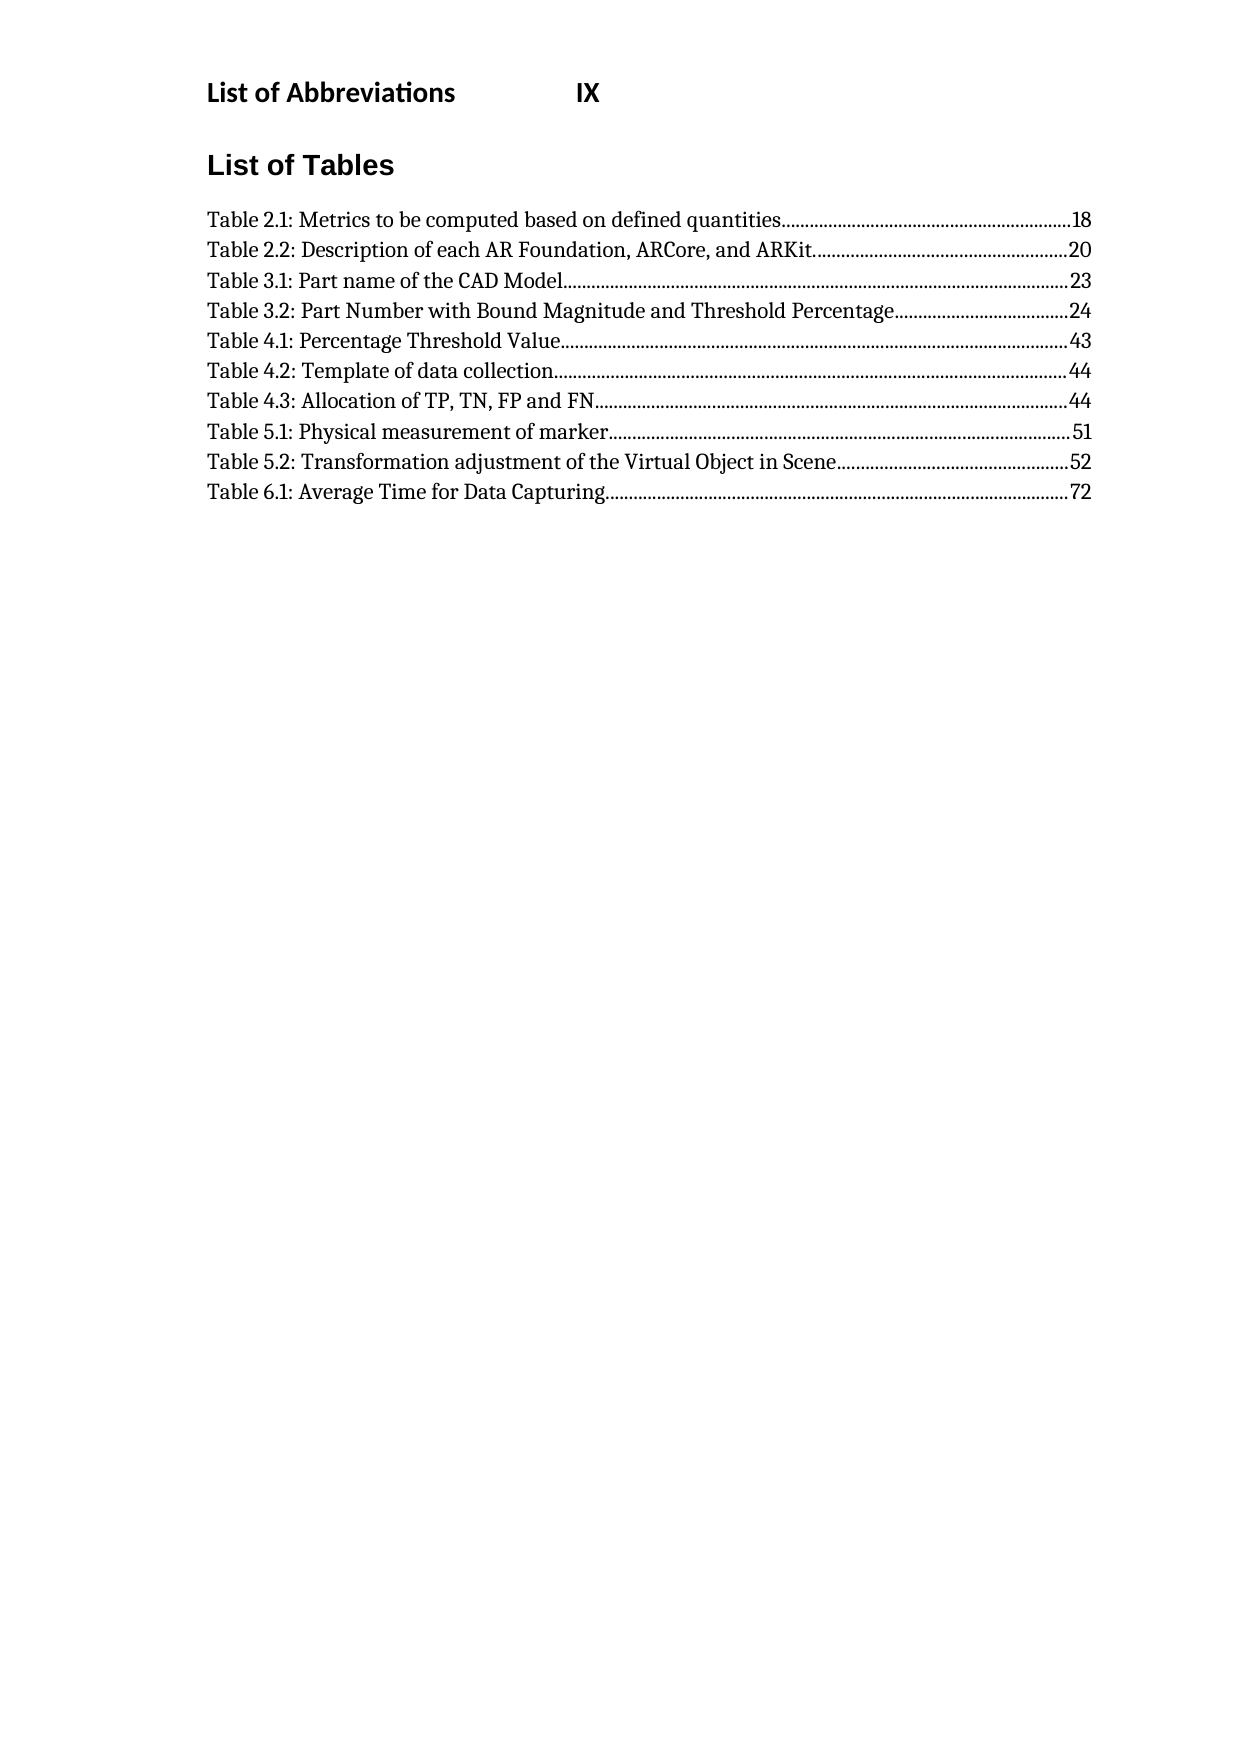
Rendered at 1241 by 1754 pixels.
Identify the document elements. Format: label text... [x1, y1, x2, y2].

text Table 2.2: Description of each AR Foundation, ARCore, and ARKit. 20 [207, 237, 1092, 264]
text Table 4.2: Template of data collection 44 [207, 358, 1092, 384]
text Table 2.1: Metrics to be computed based on defined quantities 18 [207, 207, 1092, 233]
text Table 5.1: Physical measurement of marker 51 [207, 418, 1092, 445]
text Table 6.1: Average Time for Data Capturing. 72 [207, 479, 1092, 505]
text Table 4.3: Allocation of TP, TN, FP and FN 44 [207, 388, 1092, 415]
text Table 5.2: Transformation adjustment of the Virtual Object in Scene 52 [207, 449, 1092, 475]
text Table 4.1: Percentage Threshold Value 43 [207, 328, 1092, 354]
text List of Tables [207, 148, 1092, 181]
text Table 3.2: Part Number with Bound Magnitude and Threshold Percentage 24 [207, 298, 1092, 324]
text Table 3.1: Part name of the CAD Model 23 [207, 267, 1092, 294]
